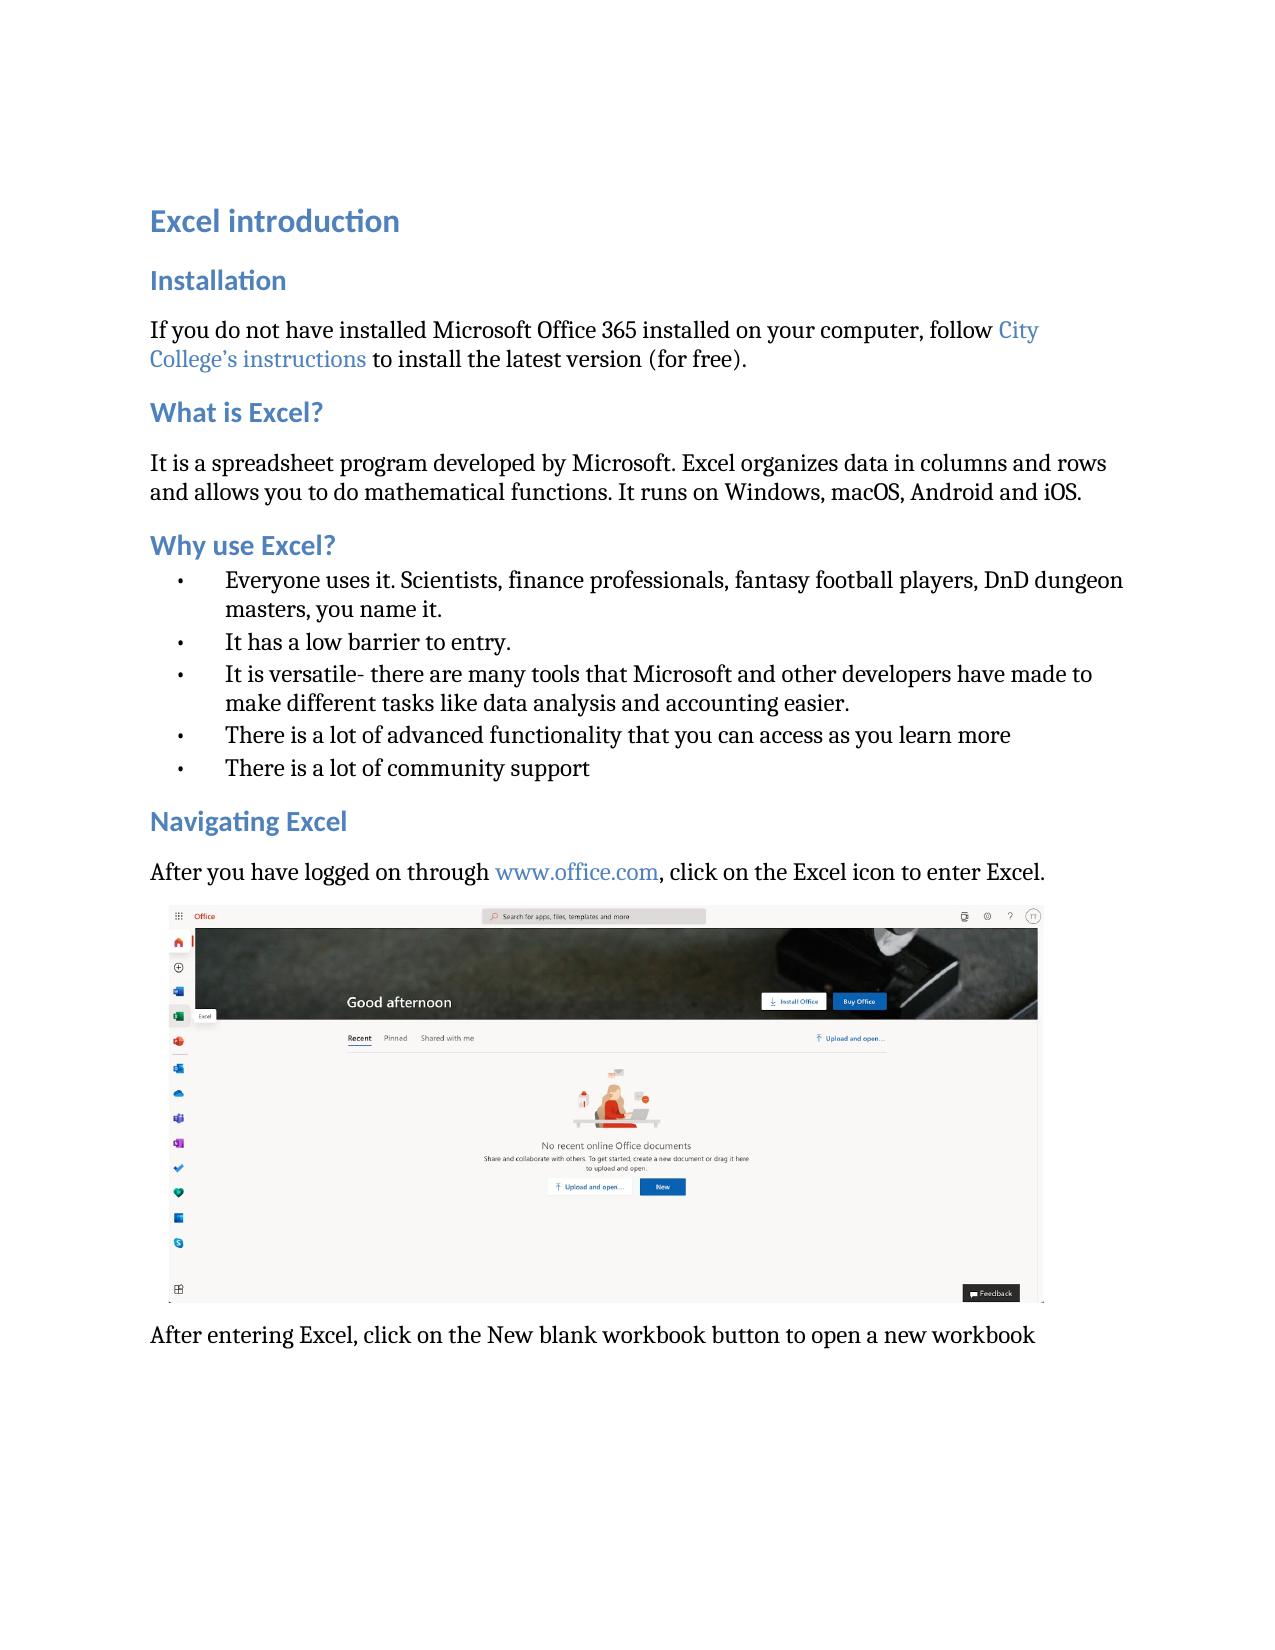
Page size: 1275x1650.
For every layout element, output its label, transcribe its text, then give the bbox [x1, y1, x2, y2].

list It has a low barrier to entry. [175, 628, 1125, 656]
subtitle Installation [150, 262, 1125, 297]
text After you have logged on through www.office.com, click on the Excel icon to enter Excel. [150, 858, 1125, 887]
list There is a lot of community support [175, 754, 1125, 783]
list Everyone uses it. Scientists, finance professionals, fantasy football players, DnD dungeon masters, you name it. [175, 566, 1125, 624]
text If you do not have installed Microsoft Office 365 installed on your computer, follow City College’s instructions to install the latest version (for free). [150, 316, 1125, 373]
subtitle What is Excel? [150, 394, 1125, 430]
list There is a lot of advanced functionality that you can access as you learn more [175, 721, 1125, 750]
text It is a spreadsheet program developed by Microsoft. Excel organizes data in columns and rows and allows you to do mathematical functions. It runs on Windows, macOS, Android and iOS. [150, 449, 1125, 506]
subtitle Why use Excel? [150, 527, 1125, 563]
subtitle Navigating Excel [150, 803, 1125, 839]
subtitle Excel introduction [150, 200, 1125, 241]
list It is versatile- there are many tools that Microsoft and other developers have made to make different tasks like data analysis and accounting easier. [175, 660, 1125, 718]
picture [168, 905, 1044, 1303]
text After entering Excel, click on the New blank workbook button to open a new workbook [150, 1321, 1125, 1350]
